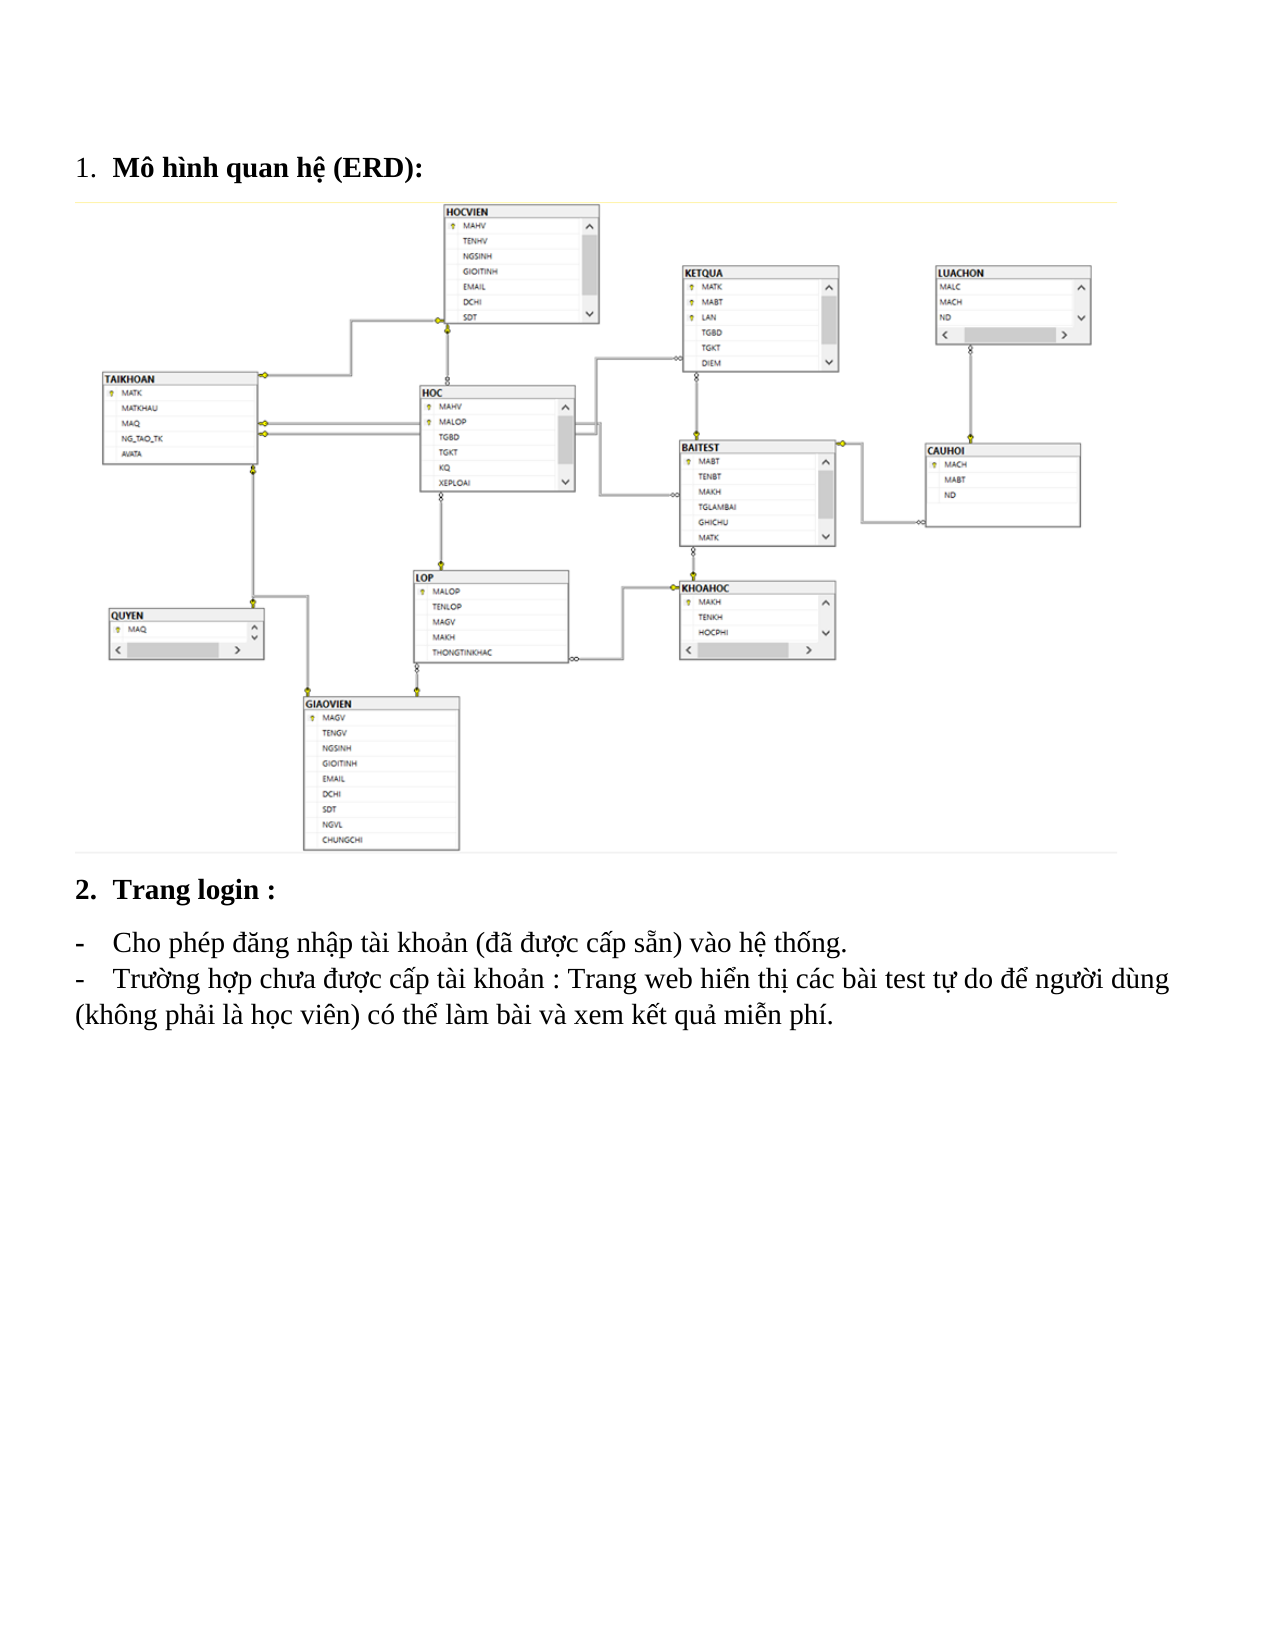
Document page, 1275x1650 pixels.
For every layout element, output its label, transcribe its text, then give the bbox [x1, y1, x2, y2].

list Trang login : [75, 872, 1181, 906]
list Cho phép đăng nhập tài khoản (đã được cấp sẵn) vào hệ thống. [75, 925, 1181, 958]
list Trường hợp chưa được cấp tài khoản : Trang web hiển thị các bài test tự do để người dùng (không phải là học viên) có thể làm bài và xem kết quả miễn phí. [75, 961, 1181, 1031]
list Mô hình quan hệ (ERD): [75, 150, 1181, 183]
picture [75, 202, 1118, 854]
